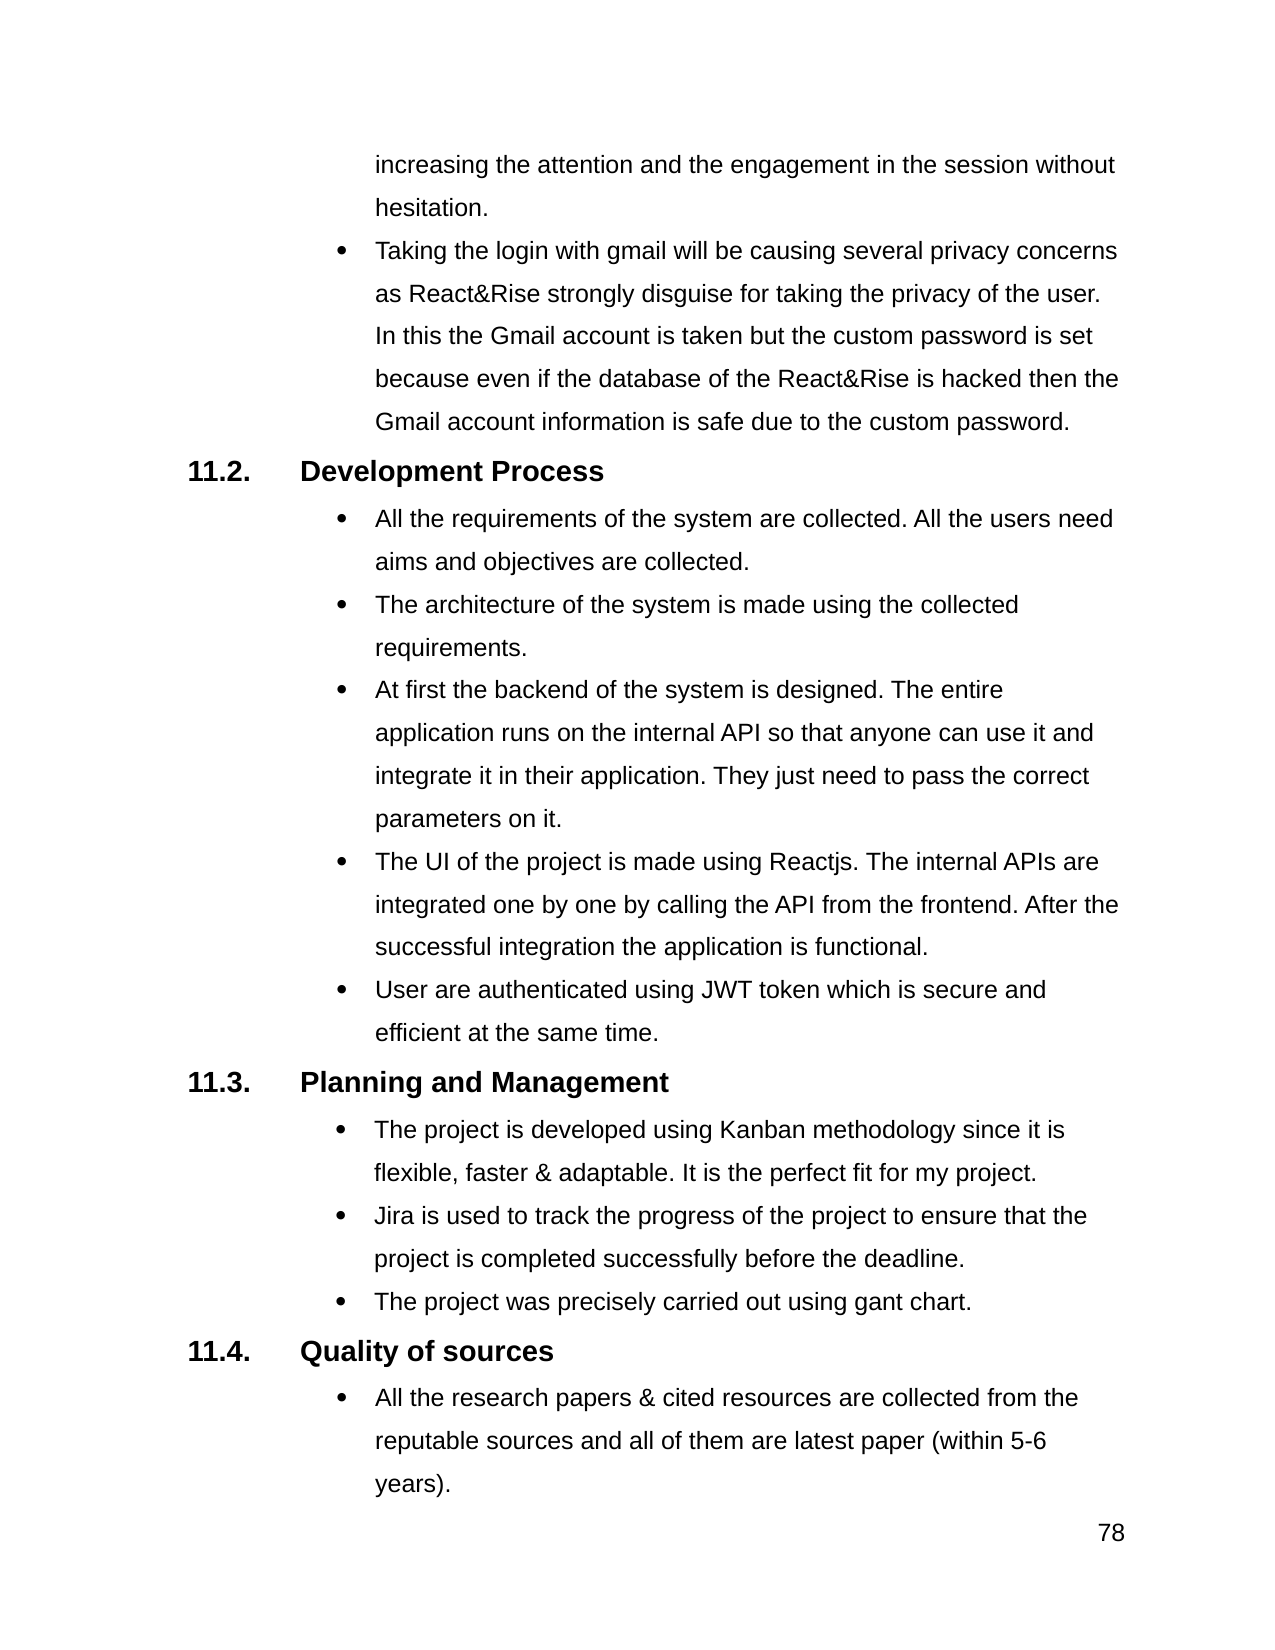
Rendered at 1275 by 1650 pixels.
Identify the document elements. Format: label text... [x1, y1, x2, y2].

list All the research papers & cited resources are collected from the reputable sources and all of them are latest paper (within 5-6 years). [337, 1383, 1125, 1498]
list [337, 150, 1125, 222]
list The project is developed using Kanban methodology since it is flexible, faster & adaptable. It is the perfect fit for my project. [336, 1115, 1125, 1187]
list The architecture of the system is made using the collected requirements. [337, 589, 1125, 661]
list The UI of the project is made using Reactjs. The internal APIs are integrated one by one by calling the API from the frontend. After the successful integration the application is functional. [337, 847, 1125, 961]
subtitle Quality of sources [187, 1333, 1125, 1367]
list All the requirements of the system are collected. All the users need aims and objectives are collected. [337, 504, 1125, 576]
list User are authenticated using JWT token which is secure and efficient at the same time. [337, 975, 1125, 1047]
subtitle Development Process [187, 454, 1125, 487]
subtitle Planning and Management [187, 1065, 1125, 1099]
list The project was precisely carried out using gant chart. [336, 1286, 1125, 1315]
list Taking the login with gmail will be causing several privacy concerns as React&Rise strongly disguise for taking the privacy of the user. In this the Gmail account is taken but the custom password is set because even if the database of the React&Rise is hacked then the Gmail account information is safe due to the custom password. [337, 236, 1125, 436]
list Jira is used to track the progress of the project to ensure that the project is completed successfully before the deadline. [336, 1201, 1125, 1272]
list At first the backend of the system is designed. The entire application runs on the internal API so that anyone can use it and integrate it in their application. They just need to pass the correct parameters on it. [337, 675, 1125, 833]
